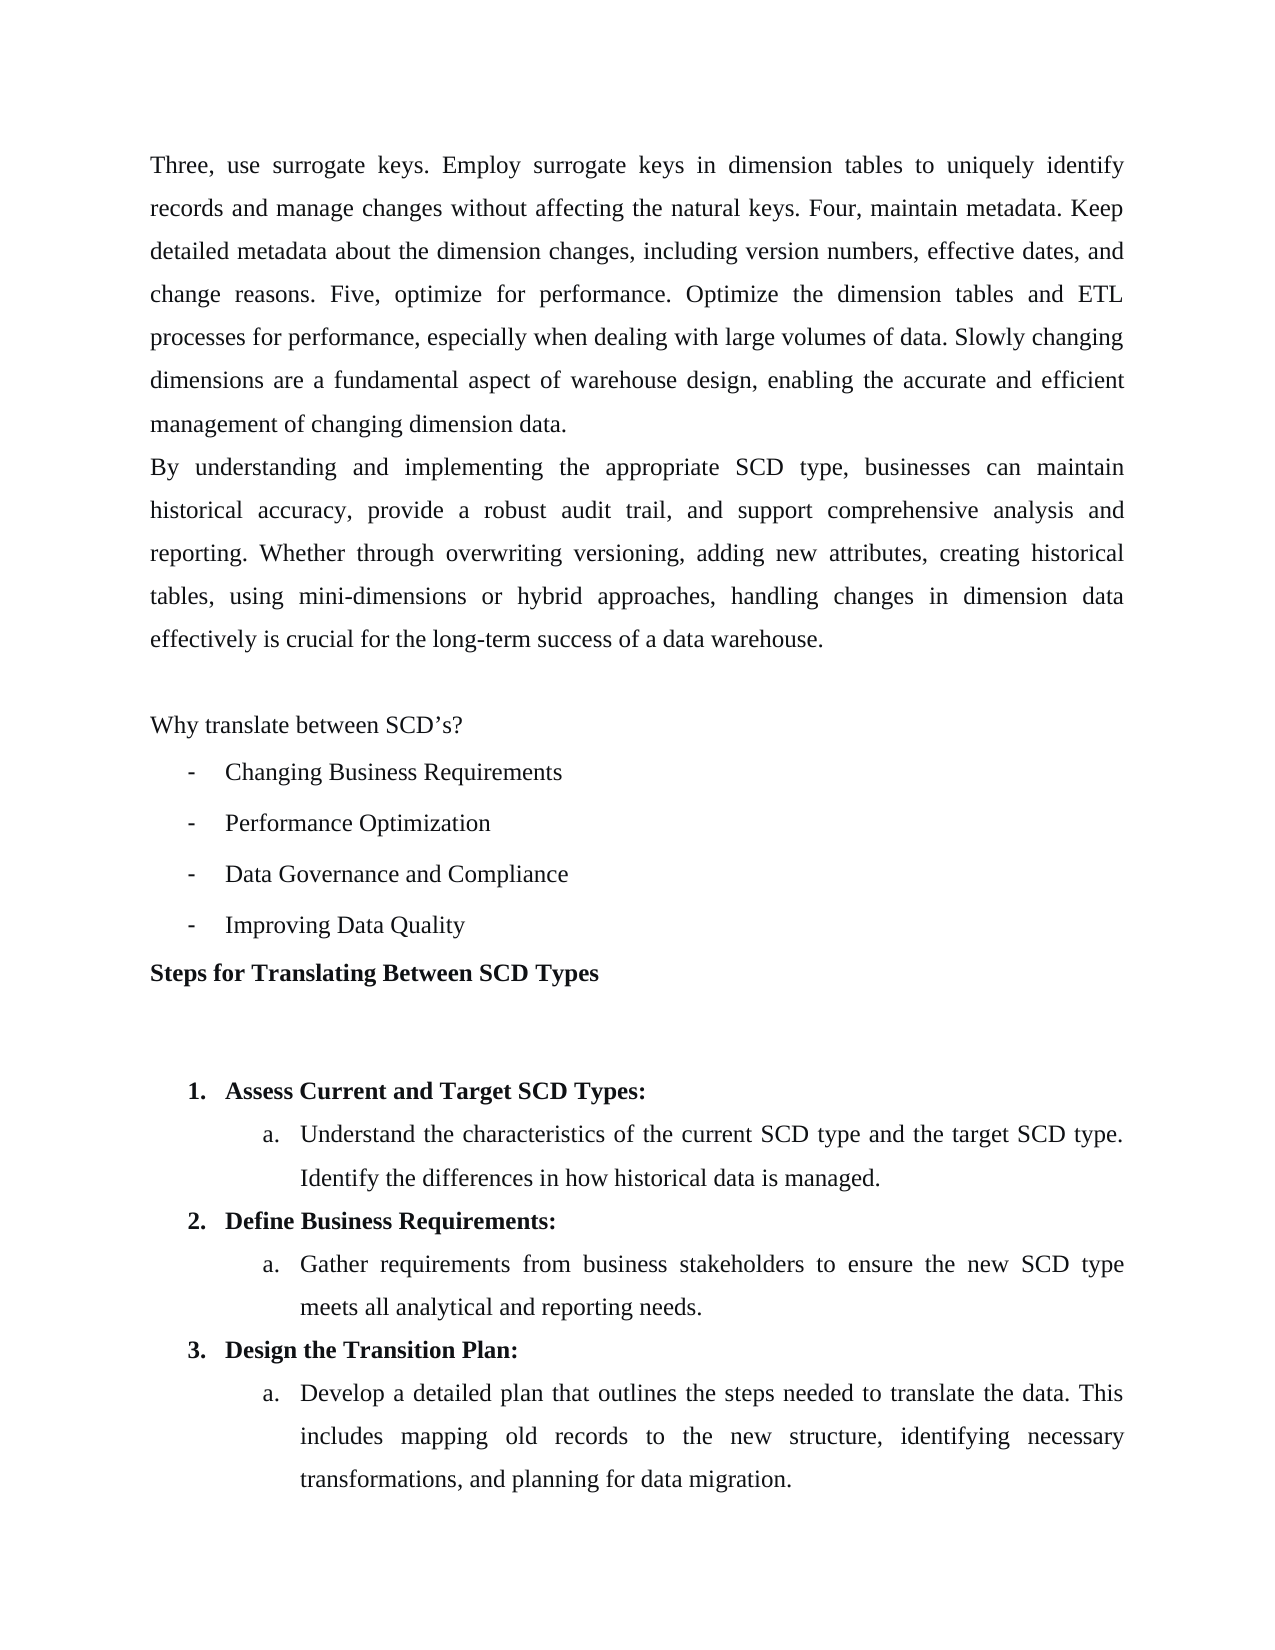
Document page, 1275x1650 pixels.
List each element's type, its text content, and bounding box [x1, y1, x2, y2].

subtitle Steps for Translating Between SCD Types [150, 958, 1125, 987]
list Improving Data Quality [187, 907, 1125, 941]
text Three, use surrogate keys. Employ surrogate keys in dimension tables to uniquely identify records and manage changes without affecting the natural keys. Four, maintain metadata. Keep detailed metadata about the dimension changes, including version numbers, effective dates, and change reasons. Five, optimize for performance. Optimize the dimension tables and ETL processes for performance, especially when dealing with large volumes of data. Slowly changing dimensions are a fundamental aspect of warehouse design, enabling the accurate and efficient management of changing dimension data. [150, 150, 1125, 437]
list Understand the characteristics of the current SCD type and the target SCD type. Identify the differences in how historical data is managed. [262, 1119, 1125, 1191]
text By understanding and implementing the appropriate SCD type, businesses can maintain historical accuracy, provide a robust audit trail, and support comprehensive analysis and reporting. Whether through overwriting versioning, adding new attributes, creating historical tables, using mini-dimensions or hybrid approaches, handling changes in dimension data effectively is crucial for the long-term success of a data warehouse. [150, 452, 1125, 653]
list Design the Transition Plan: [187, 1335, 1125, 1364]
list Gather requirements from business stakeholders to ensure the new SCD type meets all analytical and reporting needs. [262, 1249, 1125, 1321]
list Data Governance and Compliance [187, 856, 1125, 890]
list Develop a detailed plan that outlines the steps needed to translate the data. This includes mapping old records to the new structure, identifying necessary transformations, and planning for data migration. [262, 1378, 1125, 1493]
list Define Business Requirements: [187, 1206, 1125, 1234]
text Why translate between SCD’s? [150, 711, 1125, 739]
list Assess Current and Target SCD Types: [187, 1076, 1125, 1105]
list Changing Business Requirements [187, 754, 1125, 788]
list Performance Optimization [187, 805, 1125, 839]
